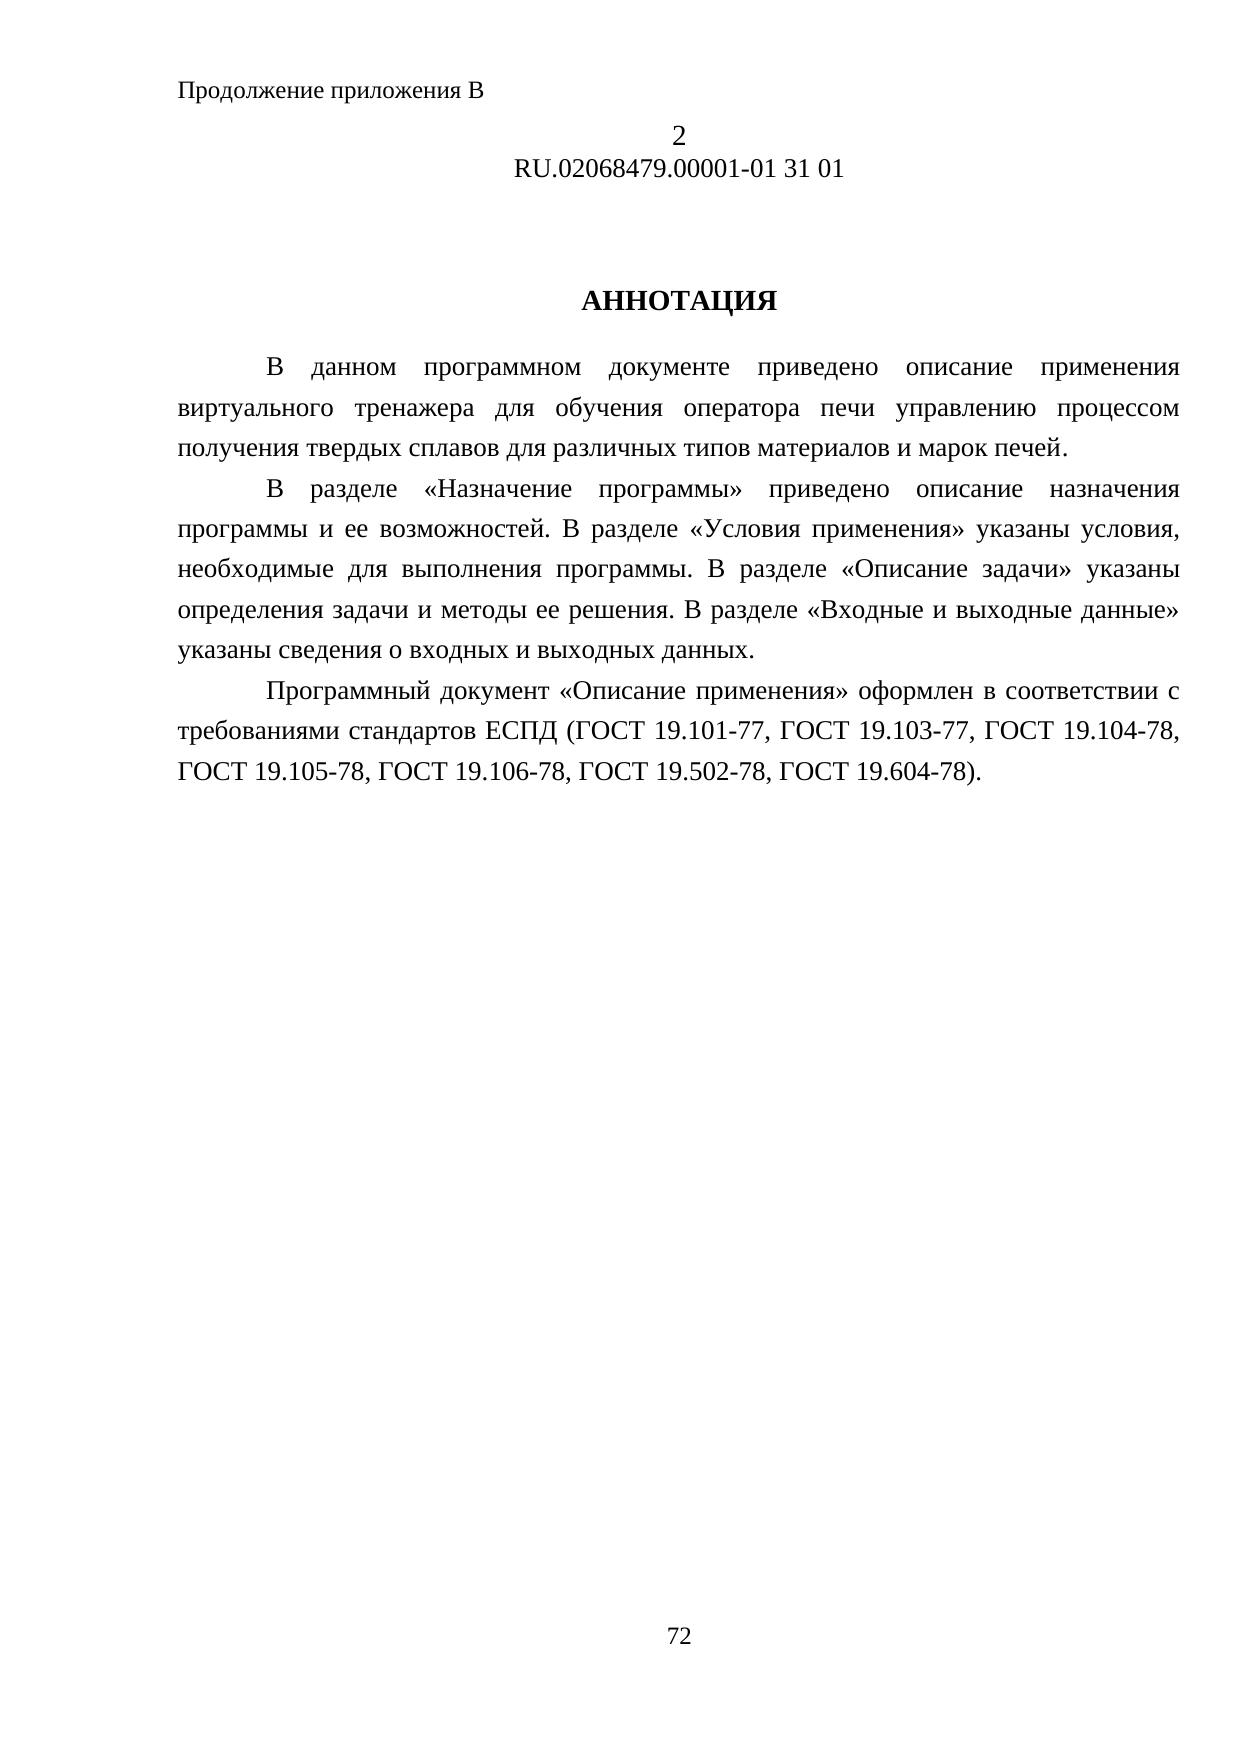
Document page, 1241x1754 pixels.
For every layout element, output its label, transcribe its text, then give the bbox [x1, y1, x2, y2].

text RU.02068479.00001-01 31 01 [177, 152, 1181, 183]
text В разделе «Назначение программы» приведено описание назначения программы и ее возможностей. В разделе «Условия применения» указаны условия, необходимые для выполнения программы. В разделе «Описание задачи» указаны определения задачи и методы ее решения. В разделе «Входные и выходные данные» указаны сведения о входных и выходных данных. [177, 472, 1181, 664]
text 2 [177, 118, 1181, 152]
text АННОТАЦИЯ [177, 283, 1181, 317]
text В данном программном документе приведено описание применения виртуального тренажера для обучения оператора печи управлению процессом получения твердых сплавов для различных типов материалов и марок печей. [177, 351, 1181, 462]
text Программный документ «Описание применения» оформлен в соответствии с требованиями стандартов ЕСПД (ГОСТ 19.101-77, ГОСТ 19.103-77, ГОСТ 19.104-78, ГОСТ 19.105-78, ГОСТ 19.106-78, ГОСТ 19.502-78, ГОСТ 19.604-78). [177, 674, 1181, 786]
